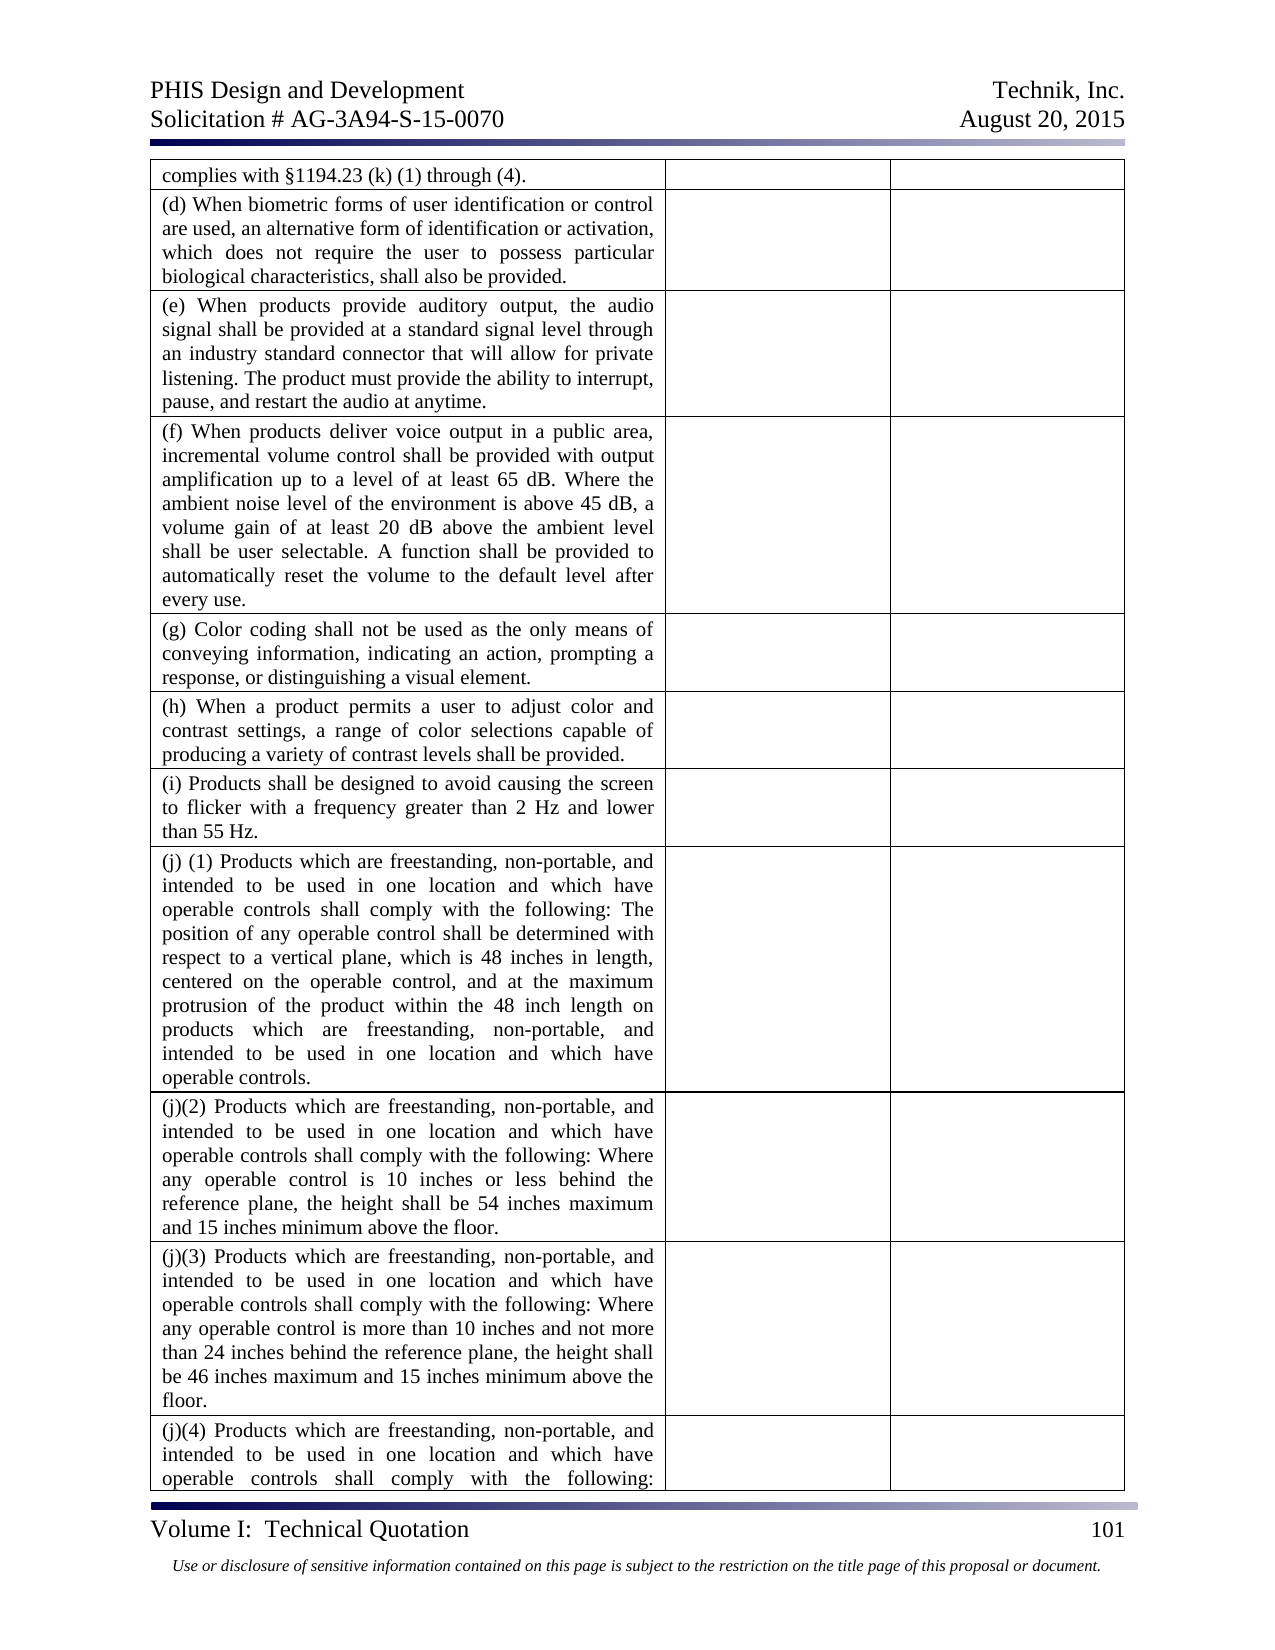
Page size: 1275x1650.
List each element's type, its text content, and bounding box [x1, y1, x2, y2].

table_cell (j) (1) Products which are freestanding, non-portable, and intended to be used in one location and which have operable controls shall comply with the following: The position of any operable control shall be determined with respect to a vertical plane, which is 48 inches in length, centered on the operable control, and at the maximum protrusion of the product within the 48 inch length on products which are freestanding, non-portable, and intended to be used in one location and which have operable controls. [151, 847, 665, 1091]
table_cell [666, 614, 890, 691]
table_cell [666, 160, 890, 189]
table_cell [666, 692, 890, 768]
table_cell [666, 291, 890, 416]
table_cell (j)(2) Products which are freestanding, non-portable, and intended to be used in one location and which have operable controls shall comply with the following: Where any operable control is 10 inches or less behind the reference plane, the height shall be 54 inches maximum and 15 inches minimum above the floor. [151, 1093, 665, 1241]
table_cell [666, 847, 890, 1091]
table_cell [891, 847, 1124, 1091]
table_cell (f) When products deliver voice output in a public area, incremental volume control shall be provided with output amplification up to a level of at least 65 dB. Where the ambient noise level of the environment is above 45 dB, a volume gain of at least 20 dB above the ambient level shall be user selectable. A function shall be provided to automatically reset the volume to the default level after every use. [151, 417, 665, 613]
table_cell [666, 417, 890, 613]
table_cell [666, 190, 890, 290]
table_cell (h) When a product permits a user to adjust color and contrast settings, a range of color selections capable of producing a variety of contrast levels shall be provided. [151, 692, 665, 768]
table_cell (e) When products provide auditory output, the audio signal shall be provided at a standard signal level through an industry standard connector that will allow for private listening. The product must provide the ability to interrupt, pause, and restart the audio at anytime. [151, 291, 665, 416]
table_cell [891, 160, 1124, 189]
table_cell [666, 1416, 890, 1490]
table_cell [891, 1093, 1124, 1241]
table_cell [891, 417, 1124, 613]
table_cell [891, 291, 1124, 416]
table_cell (j)(3) Products which are freestanding, non-portable, and intended to be used in one location and which have operable controls shall comply with the following: Where any operable control is more than 10 inches and not more than 24 inches behind the reference plane, the height shall be 46 inches maximum and 15 inches minimum above the floor. [151, 1242, 665, 1414]
table_cell [891, 769, 1124, 846]
table_cell [891, 1242, 1124, 1414]
table_cell [891, 190, 1124, 290]
table_cell [891, 614, 1124, 691]
table_cell [891, 1416, 1124, 1490]
table_cell [666, 769, 890, 846]
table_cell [151, 1416, 665, 1490]
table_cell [151, 160, 665, 189]
table_cell [891, 692, 1124, 768]
table_cell (g) Color coding shall not be used as the only means of conveying information, indicating an action, prompting a response, or distinguishing a visual element. [151, 614, 665, 691]
table_cell (d) When biometric forms of user identification or control are used, an alternative form of identification or activation, which does not require the user to possess particular biological characteristics, shall also be provided. [151, 190, 665, 290]
table_cell (i) Products shall be designed to avoid causing the screen to flicker with a frequency greater than 2 Hz and lower than 55 Hz. [151, 769, 665, 846]
table_cell [666, 1093, 890, 1241]
table_cell [666, 1242, 890, 1414]
